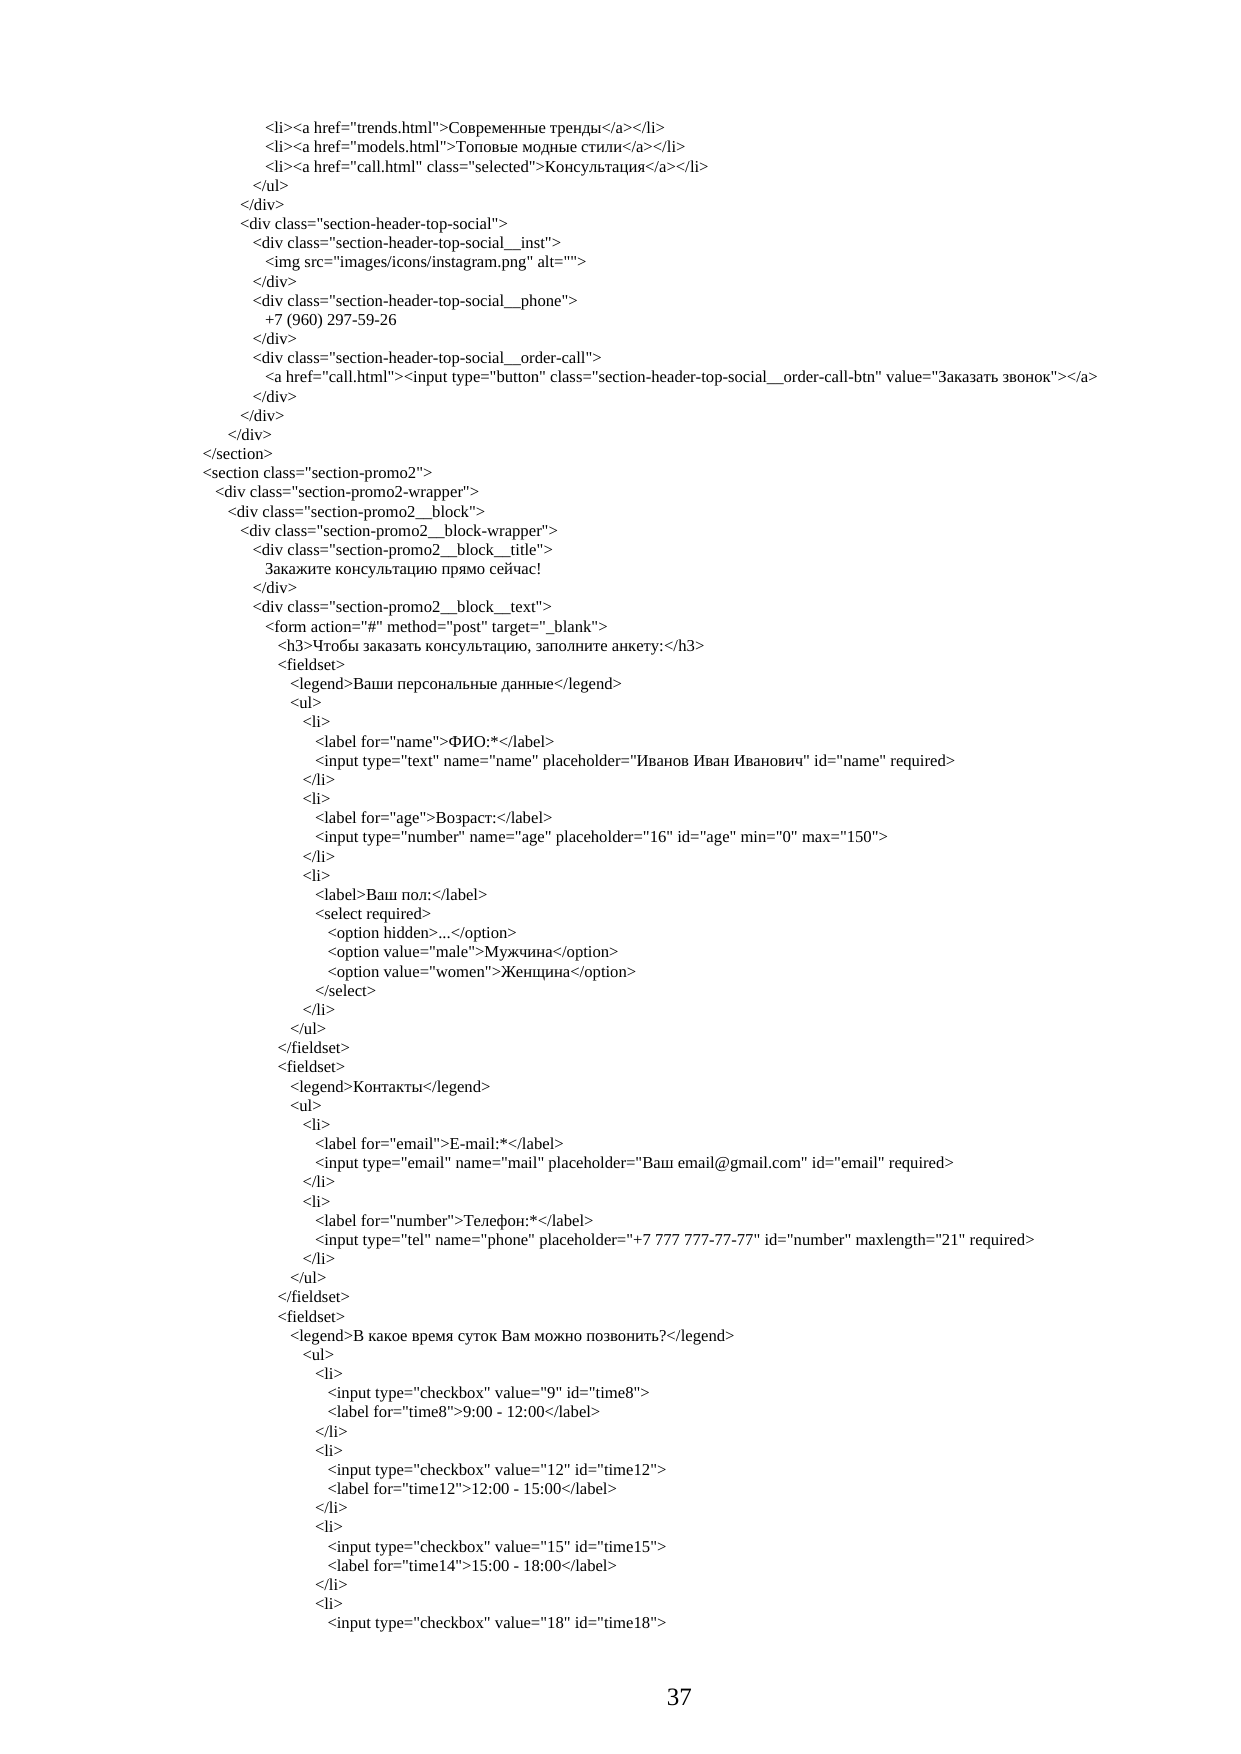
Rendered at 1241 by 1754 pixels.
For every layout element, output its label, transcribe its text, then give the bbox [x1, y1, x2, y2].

text <h3>Чтобы заказать консультацию, заполните анкету:</h3> [177, 636, 1181, 655]
text <option value="women">Женщина</option> [177, 961, 1181, 981]
text <input type="email" name="mail" placeholder="Ваш email@gmail.com" id="email" required> [177, 1153, 1181, 1172]
text <form action="#" method="post" target="_blank"> [177, 616, 1181, 636]
text <input type="tel" name="phone" placeholder="+7 777 777-77-77" id="number" maxlength="21" required> [177, 1230, 1181, 1249]
text +7 (960) 297-59-26 [177, 310, 1181, 329]
text </div> [177, 406, 1181, 425]
text <a href="call.html"><input type="button" class="section-header-top-social__order-call-btn" value="Заказать звонок"></a> [177, 367, 1181, 386]
text </select> [177, 981, 1181, 1000]
text <label for="time8">9:00 - 12:00</label> [177, 1402, 1181, 1421]
text </section> [177, 444, 1181, 463]
text <select required> [177, 904, 1181, 923]
text <input type="checkbox" value="9" id="time8"> [177, 1383, 1181, 1402]
text </li> [177, 770, 1181, 789]
text </li> [177, 1249, 1181, 1268]
text <div class="section-header-top-social__inst"> [177, 233, 1181, 252]
text </div> [177, 425, 1181, 444]
text <li> [177, 866, 1181, 885]
text <input type="checkbox" value="15" id="time15"> [177, 1536, 1181, 1556]
text <label for="time14">15:00 - 18:00</label> [177, 1556, 1181, 1575]
text <li> [177, 1115, 1181, 1134]
text <div class="section-header-top-social__order-call"> [177, 348, 1181, 367]
text <div class="section-promo2__block__text"> [177, 597, 1181, 616]
text <li> [177, 712, 1181, 731]
text </div> [177, 578, 1181, 597]
text <input type="text" name="name" placeholder="Иванов Иван Иванович" id="name" required> [177, 751, 1181, 770]
text <section class="section-promo2"> [177, 463, 1181, 482]
text <div class="section-promo2__block"> [177, 501, 1181, 521]
text <fieldset> [177, 1057, 1181, 1076]
text <li><a href="models.html">Топовые модные стили</a></li> [177, 137, 1181, 156]
text </fieldset> [177, 1038, 1181, 1057]
text <input type="number" name="age" placeholder="16" id="age" min="0" max="150"> [177, 827, 1181, 846]
text <fieldset> [177, 655, 1181, 674]
text <img src="images/icons/instagram.png" alt=""> [177, 252, 1181, 271]
text </li> [177, 1000, 1181, 1019]
text <li><a href="call.html" class="selected">Консультация</a></li> [177, 156, 1181, 176]
text <div class="section-promo2__block-wrapper"> [177, 521, 1181, 540]
text <div class="section-promo2__block__title"> [177, 540, 1181, 559]
text <option value="male">Мужчина</option> [177, 942, 1181, 961]
text </div> [177, 386, 1181, 406]
text Закажите консультацию прямо сейчас! [177, 559, 1181, 578]
text </div> [177, 195, 1181, 214]
text <ul> [177, 1096, 1181, 1115]
text <li><a href="trends.html">Современные тренды</a></li> [177, 118, 1181, 137]
text </ul> [177, 1019, 1181, 1038]
text </div> [177, 271, 1181, 291]
text <label for="name">ФИО:*</label> [177, 731, 1181, 751]
text <div class="section-header-top-social"> [177, 214, 1181, 233]
text </li> [177, 1421, 1181, 1441]
text <input type="checkbox" value="18" id="time18"> [177, 1613, 1181, 1632]
text </li> [177, 846, 1181, 866]
text <li> [177, 1441, 1181, 1460]
text </ul> [177, 1268, 1181, 1287]
text <input type="checkbox" value="12" id="time12"> [177, 1460, 1181, 1479]
text <div class="section-header-top-social__phone"> [177, 291, 1181, 310]
text </li> [177, 1575, 1181, 1594]
text <li> [177, 1594, 1181, 1613]
text <label for="age">Возраст:</label> [177, 808, 1181, 827]
text <li> [177, 1517, 1181, 1536]
text <ul> [177, 1345, 1181, 1364]
text </li> [177, 1498, 1181, 1517]
text <label>Ваш пол:</label> [177, 885, 1181, 904]
text <label for="email">E-mail:*</label> [177, 1134, 1181, 1153]
text <fieldset> [177, 1306, 1181, 1326]
text <option hidden>...</option> [177, 923, 1181, 942]
text <legend>Контакты</legend> [177, 1076, 1181, 1096]
text <li> [177, 1191, 1181, 1211]
text <li> [177, 789, 1181, 808]
text <legend>Ваши персональные данные</legend> [177, 674, 1181, 693]
text </div> [177, 329, 1181, 348]
text <li> [177, 1364, 1181, 1383]
text <legend>В какое время суток Вам можно позвонить?</legend> [177, 1326, 1181, 1345]
text </fieldset> [177, 1287, 1181, 1306]
text <ul> [177, 693, 1181, 712]
text <label for="number">Телефон:*</label> [177, 1211, 1181, 1230]
text </li> [177, 1172, 1181, 1191]
text <label for="time12">12:00 - 15:00</label> [177, 1479, 1181, 1498]
text </ul> [177, 176, 1181, 195]
text <div class="section-promo2-wrapper"> [177, 482, 1181, 501]
